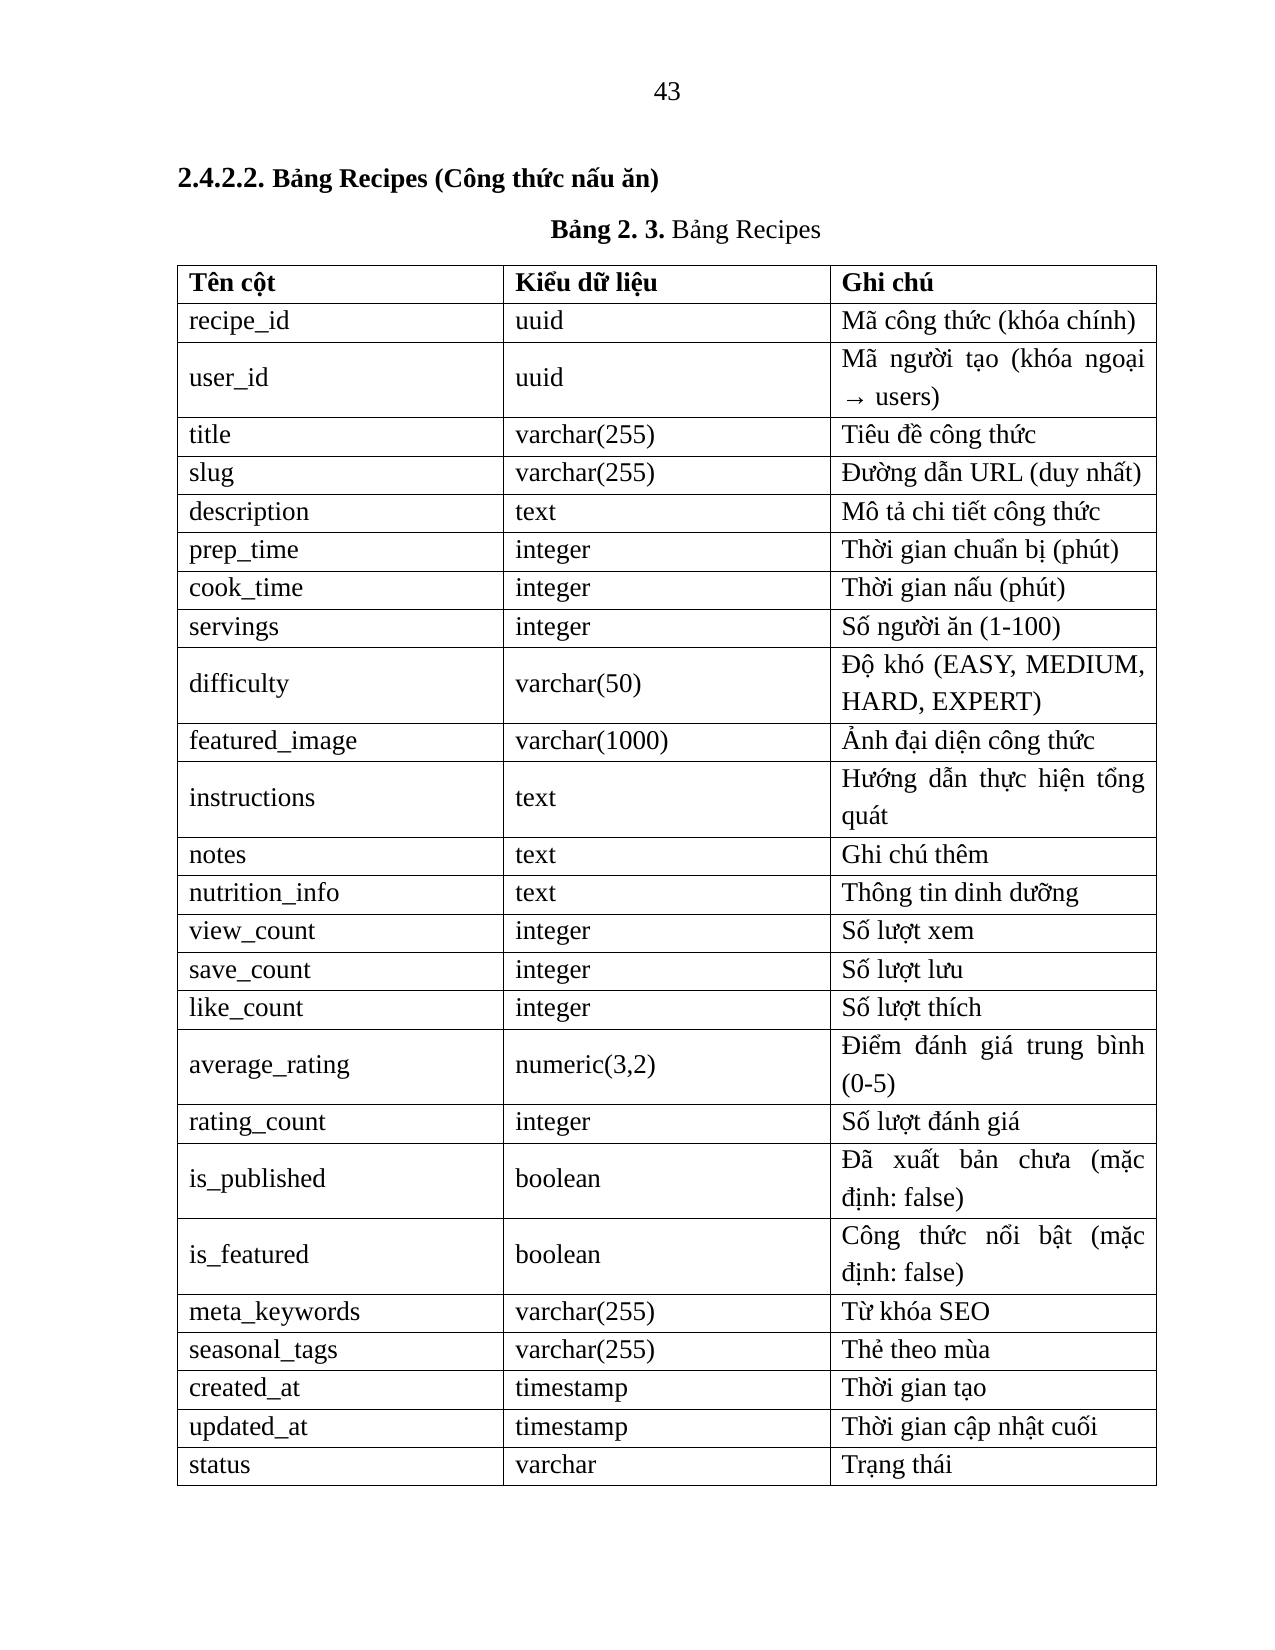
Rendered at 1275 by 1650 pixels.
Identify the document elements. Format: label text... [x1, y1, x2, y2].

table_cell meta_keywords [178, 1295, 503, 1332]
table_cell Mã công thức (khóa chính) [831, 304, 1156, 342]
table_cell recipe_id [178, 304, 503, 342]
table_cell is_published [178, 1144, 503, 1218]
table_cell updated_at [178, 1410, 503, 1447]
text Bảng 2. 3. Bảng Recipes [215, 213, 1157, 244]
table_cell text [504, 876, 830, 913]
table_cell varchar(1000) [504, 724, 830, 761]
table_cell integer [504, 953, 830, 990]
table_cell status [178, 1448, 503, 1485]
table_cell Đã xuất bản chưa (mặc định: false) [831, 1144, 1156, 1218]
table_cell Số người ăn (1-100) [831, 610, 1156, 647]
table_cell user_id [178, 343, 503, 417]
table_cell rating_count [178, 1105, 503, 1142]
table_cell Thời gian chuẩn bị (phút) [831, 533, 1156, 571]
table_cell Mô tả chi tiết công thức [831, 495, 1156, 532]
table_cell Ảnh đại diện công thức [831, 724, 1156, 761]
table_cell timestamp [504, 1371, 830, 1409]
table_header Ghi chú [831, 266, 1156, 303]
table_cell slug [178, 457, 503, 494]
table_header Kiểu dữ liệu [504, 266, 830, 303]
table_cell Trạng thái [831, 1448, 1156, 1485]
table_cell Độ khó (EASY, MEDIUM, HARD, EXPERT) [831, 648, 1156, 723]
table_cell varchar(50) [504, 648, 830, 723]
table_header Tên cột [178, 266, 503, 303]
table_cell Thẻ theo mùa [831, 1333, 1156, 1370]
table_cell prep_time [178, 533, 503, 571]
table_cell text [504, 838, 830, 875]
table_cell uuid [504, 343, 830, 417]
table_cell text [504, 495, 830, 532]
table_cell varchar(255) [504, 457, 830, 494]
table_cell cook_time [178, 572, 503, 609]
table_cell Số lượt xem [831, 915, 1156, 952]
table_cell featured_image [178, 724, 503, 761]
table_cell varchar [504, 1448, 830, 1485]
table_cell seasonal_tags [178, 1333, 503, 1370]
table_cell is_featured [178, 1219, 503, 1294]
table_cell save_count [178, 953, 503, 990]
table_cell varchar(255) [504, 1333, 830, 1370]
table_cell uuid [504, 304, 830, 342]
table_cell notes [178, 838, 503, 875]
table_cell integer [504, 572, 830, 609]
table_cell boolean [504, 1219, 830, 1294]
table_cell view_count [178, 915, 503, 952]
table_cell Số lượt lưu [831, 953, 1156, 990]
table_cell like_count [178, 991, 503, 1028]
table_cell instructions [178, 762, 503, 837]
table_cell Hướng dẫn thực hiện tổng quát [831, 762, 1156, 837]
table_cell integer [504, 991, 830, 1028]
table_cell varchar(255) [504, 418, 830, 456]
table_cell Thông tin dinh dưỡng [831, 876, 1156, 913]
table_cell average_rating [178, 1030, 503, 1104]
table_cell created_at [178, 1371, 503, 1409]
table_cell boolean [504, 1144, 830, 1218]
table_cell integer [504, 915, 830, 952]
table_cell varchar(255) [504, 1295, 830, 1332]
table_cell Đường dẫn URL (duy nhất) [831, 457, 1156, 494]
table_cell text [504, 762, 830, 837]
table_cell nutrition_info [178, 876, 503, 913]
table_cell Số lượt thích [831, 991, 1156, 1028]
subtitle 2.4.2.2. Bảng Recipes (Công thức nấu ăn) [177, 160, 1157, 194]
table_cell Từ khóa SEO [831, 1295, 1156, 1332]
table_cell Thời gian cập nhật cuối [831, 1410, 1156, 1447]
table_cell Số lượt đánh giá [831, 1105, 1156, 1142]
table_cell integer [504, 1105, 830, 1142]
table_cell Ghi chú thêm [831, 838, 1156, 875]
table_cell timestamp [504, 1410, 830, 1447]
table_cell Thời gian tạo [831, 1371, 1156, 1409]
table_cell description [178, 495, 503, 532]
table_cell Công thức nổi bật (mặc định: false) [831, 1219, 1156, 1294]
table_cell integer [504, 610, 830, 647]
table_cell integer [504, 533, 830, 571]
table_cell Thời gian nấu (phút) [831, 572, 1156, 609]
table_cell Điểm đánh giá trung bình (0-5) [831, 1030, 1156, 1104]
table_cell Mã người tạo (khóa ngoại → users) [831, 343, 1156, 417]
table_cell Tiêu đề công thức [831, 418, 1156, 456]
table_cell numeric(3,2) [504, 1030, 830, 1104]
table_cell title [178, 418, 503, 456]
table_cell difficulty [178, 648, 503, 723]
table_cell servings [178, 610, 503, 647]
